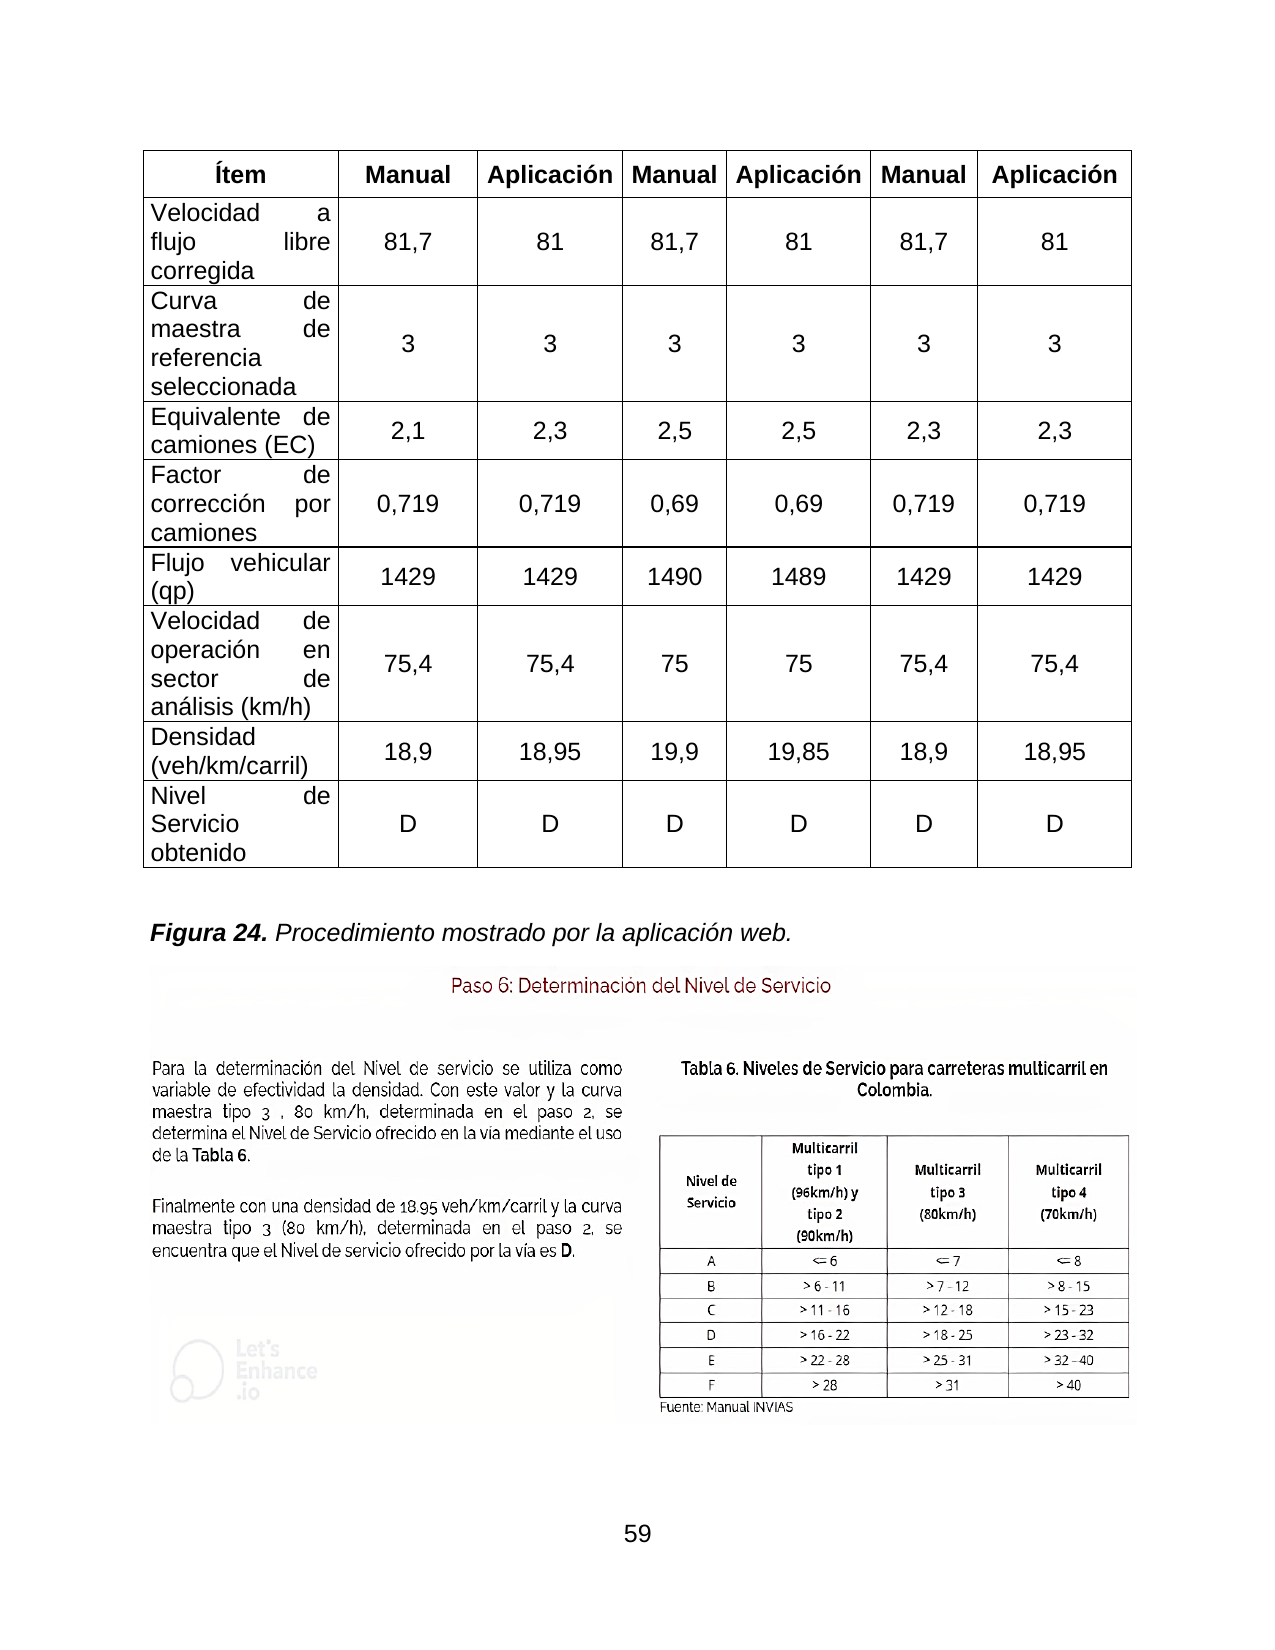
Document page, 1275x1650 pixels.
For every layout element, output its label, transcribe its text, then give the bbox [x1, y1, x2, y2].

table_cell 2,1 [339, 402, 477, 459]
table_cell 81 [478, 198, 622, 284]
table_cell Equivalente de camiones (EC) [144, 402, 338, 459]
table_cell 3 [727, 286, 870, 401]
table_cell Densidad (veh/km/carril) [144, 722, 338, 779]
table_cell 1429 [871, 548, 977, 605]
table_cell 0,719 [871, 460, 977, 546]
table_cell 3 [623, 286, 726, 401]
table_cell Manual [871, 151, 977, 197]
table_cell Manual [623, 151, 726, 197]
table_cell Curva de maestra de referencia seleccionada [144, 286, 338, 401]
table_cell 2,5 [623, 402, 726, 459]
table_cell Velocidad a flujo libre corregida [144, 198, 338, 284]
table_cell 75,4 [871, 606, 977, 721]
table_cell D [623, 781, 726, 867]
table_cell 18,95 [478, 722, 622, 779]
table_cell 1429 [478, 548, 622, 605]
table_cell 1429 [339, 548, 477, 605]
table_cell Flujo vehicular (qp) [144, 548, 338, 605]
table_cell 75 [623, 606, 726, 721]
table_cell 3 [871, 286, 977, 401]
table_cell 81 [727, 198, 870, 284]
table_cell Aplicación [478, 151, 622, 197]
table_cell 0,69 [623, 460, 726, 546]
table_cell 81,7 [623, 198, 726, 284]
table_cell Aplicación [727, 151, 870, 197]
table_cell 19,9 [623, 722, 726, 779]
table_cell 1490 [623, 548, 726, 605]
table_cell 3 [339, 286, 477, 401]
table_cell 18,95 [978, 722, 1131, 779]
table_cell Manual [339, 151, 477, 197]
table_cell 3 [978, 286, 1131, 401]
table_cell 2,3 [978, 402, 1131, 459]
table_cell Aplicación [978, 151, 1131, 197]
table_cell D [478, 781, 622, 867]
text Figura 24. Procedimiento mostrado por la aplicación web. [150, 917, 1125, 946]
table_cell 75 [727, 606, 870, 721]
table_cell 18,9 [339, 722, 477, 779]
picture [150, 966, 1137, 1425]
table_cell 2,5 [727, 402, 870, 459]
table_cell D [978, 781, 1131, 867]
table_cell 75,4 [478, 606, 622, 721]
table_cell 2,3 [871, 402, 977, 459]
table_cell Nivel de Servicio obtenido [144, 781, 338, 867]
table_cell 2,3 [478, 402, 622, 459]
table_cell D [339, 781, 477, 867]
table_cell 0,719 [978, 460, 1131, 546]
table_cell 3 [478, 286, 622, 401]
table_cell D [871, 781, 977, 867]
table_cell 19,85 [727, 722, 870, 779]
table_cell 81,7 [339, 198, 477, 284]
table_cell Ítem [144, 151, 338, 197]
table_cell 0,719 [339, 460, 477, 546]
table_cell 81,7 [871, 198, 977, 284]
table_cell 1489 [727, 548, 870, 605]
table_cell 1429 [978, 548, 1131, 605]
table_cell 0,719 [478, 460, 622, 546]
table_cell 81 [978, 198, 1131, 284]
table_cell 75,4 [978, 606, 1131, 721]
table_cell Factor de corrección por camiones [144, 460, 338, 546]
table_cell Velocidad de operación en sector de análisis (km/h) [144, 606, 338, 721]
table_cell 18,9 [871, 722, 977, 779]
table_cell 75,4 [339, 606, 477, 721]
table_cell D [727, 781, 870, 867]
table_cell 0,69 [727, 460, 870, 546]
